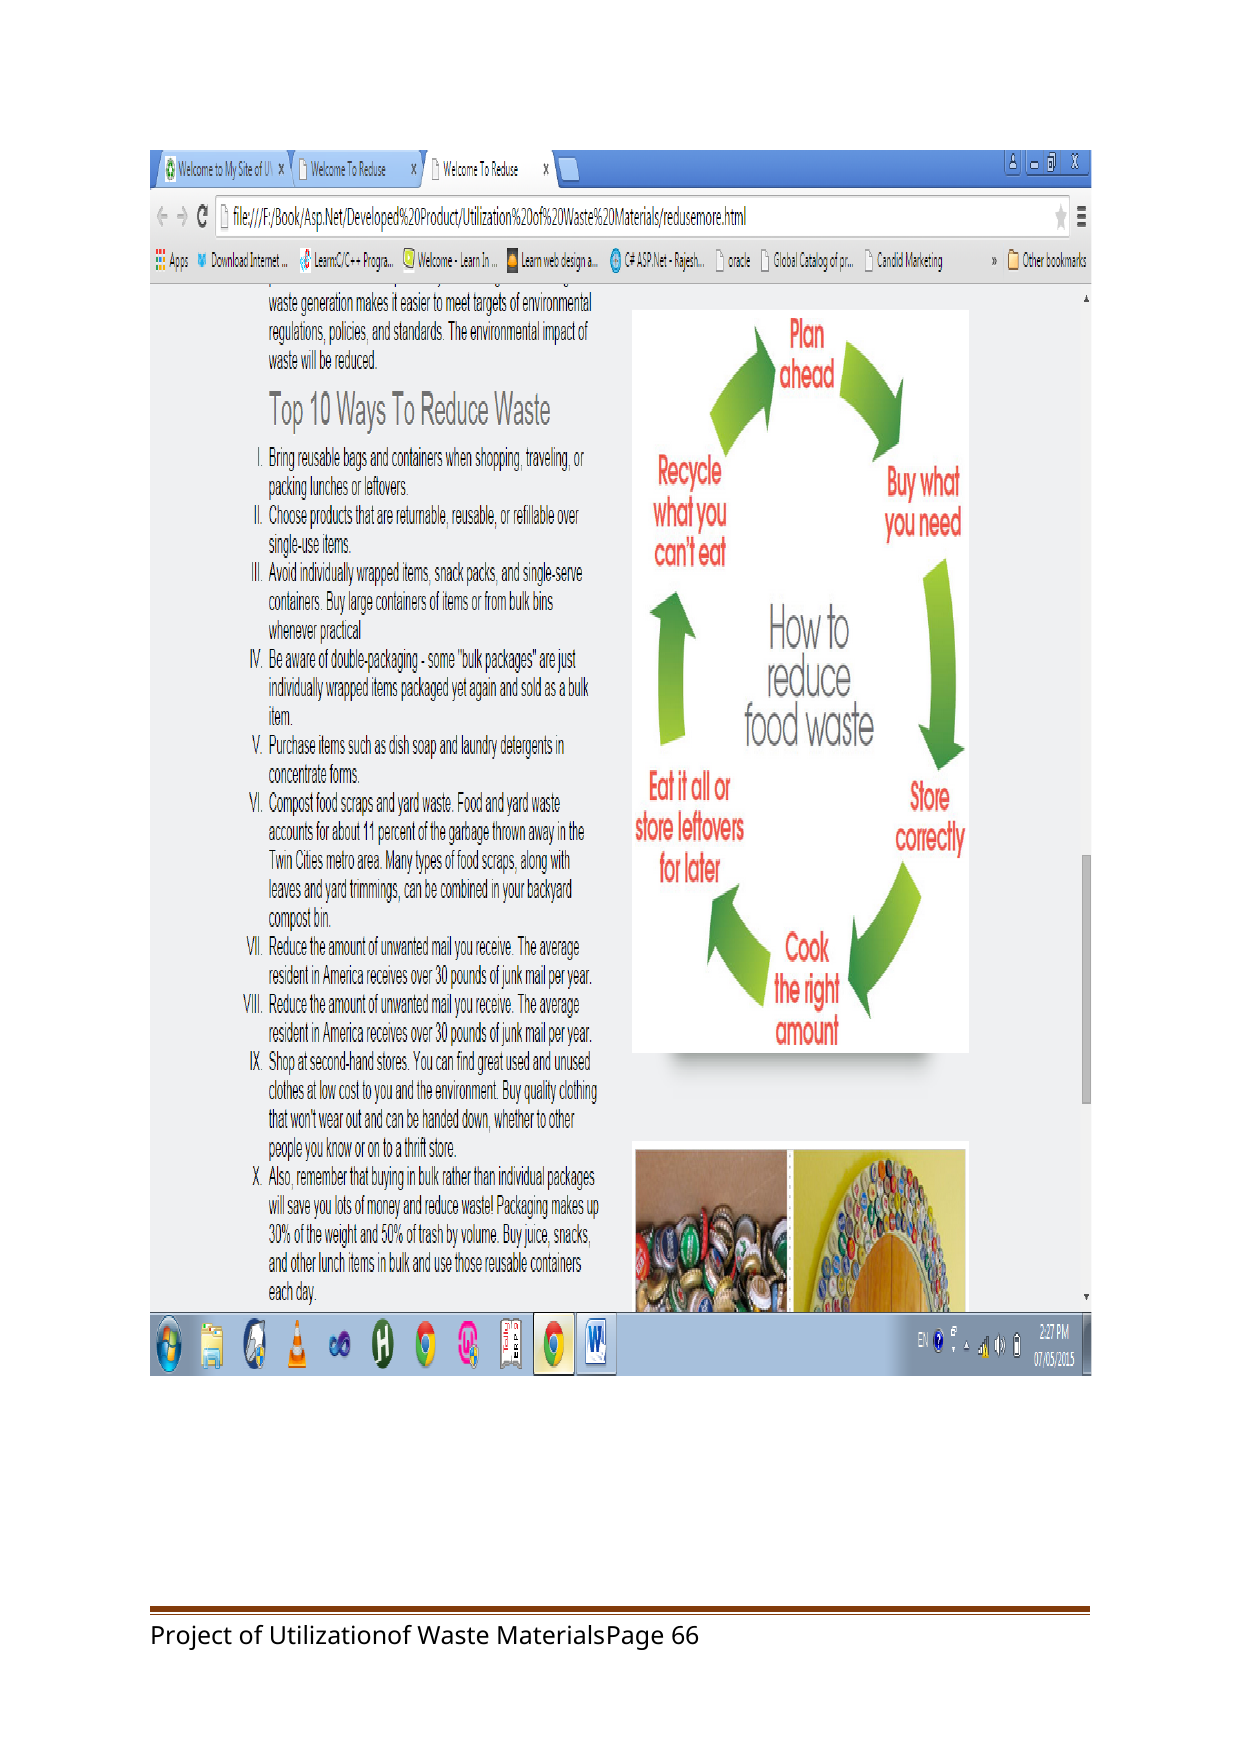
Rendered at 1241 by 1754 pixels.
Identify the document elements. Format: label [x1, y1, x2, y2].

picture [150, 150, 1092, 1376]
